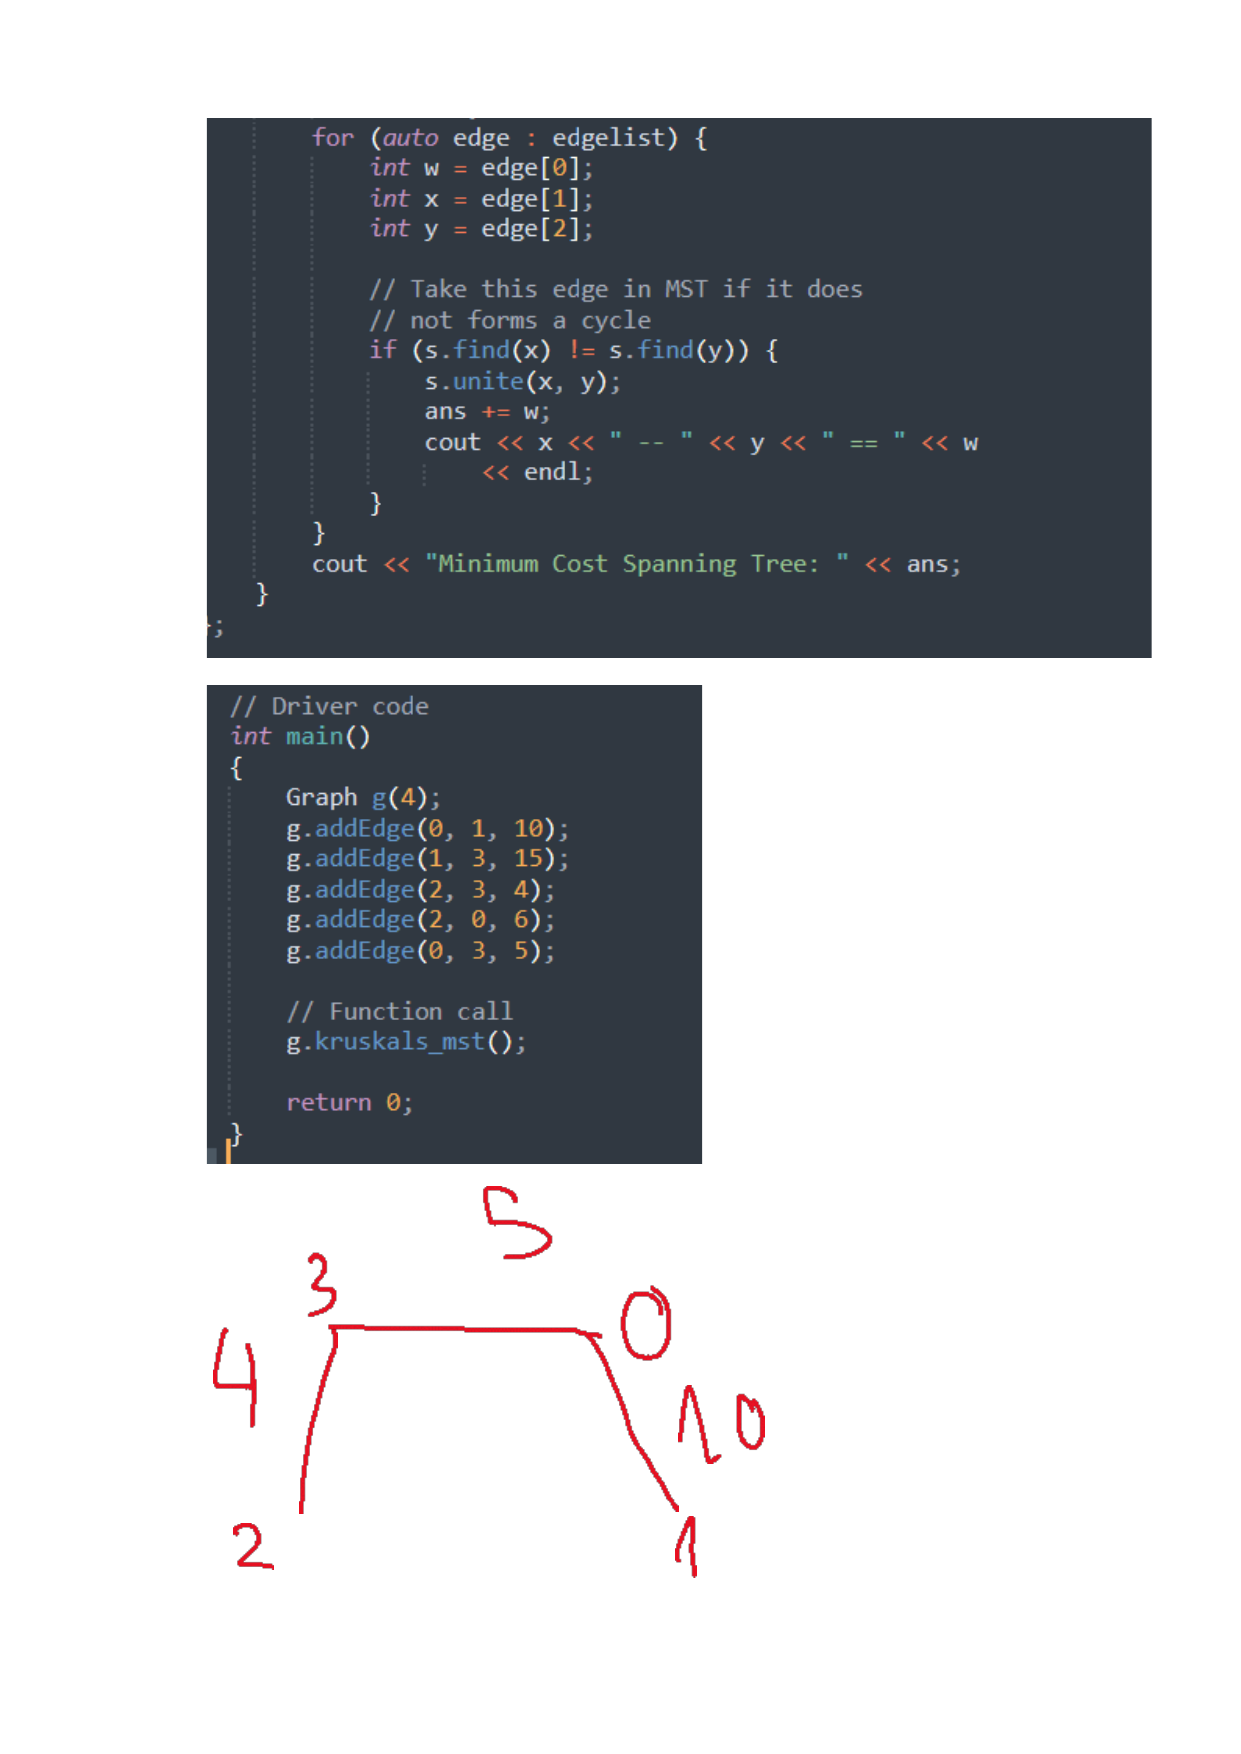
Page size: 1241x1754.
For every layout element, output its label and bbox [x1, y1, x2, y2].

picture [206, 685, 703, 1164]
picture [675, 1516, 697, 1578]
picture [213, 1186, 765, 1514]
picture [233, 1523, 274, 1570]
picture [206, 118, 1152, 658]
